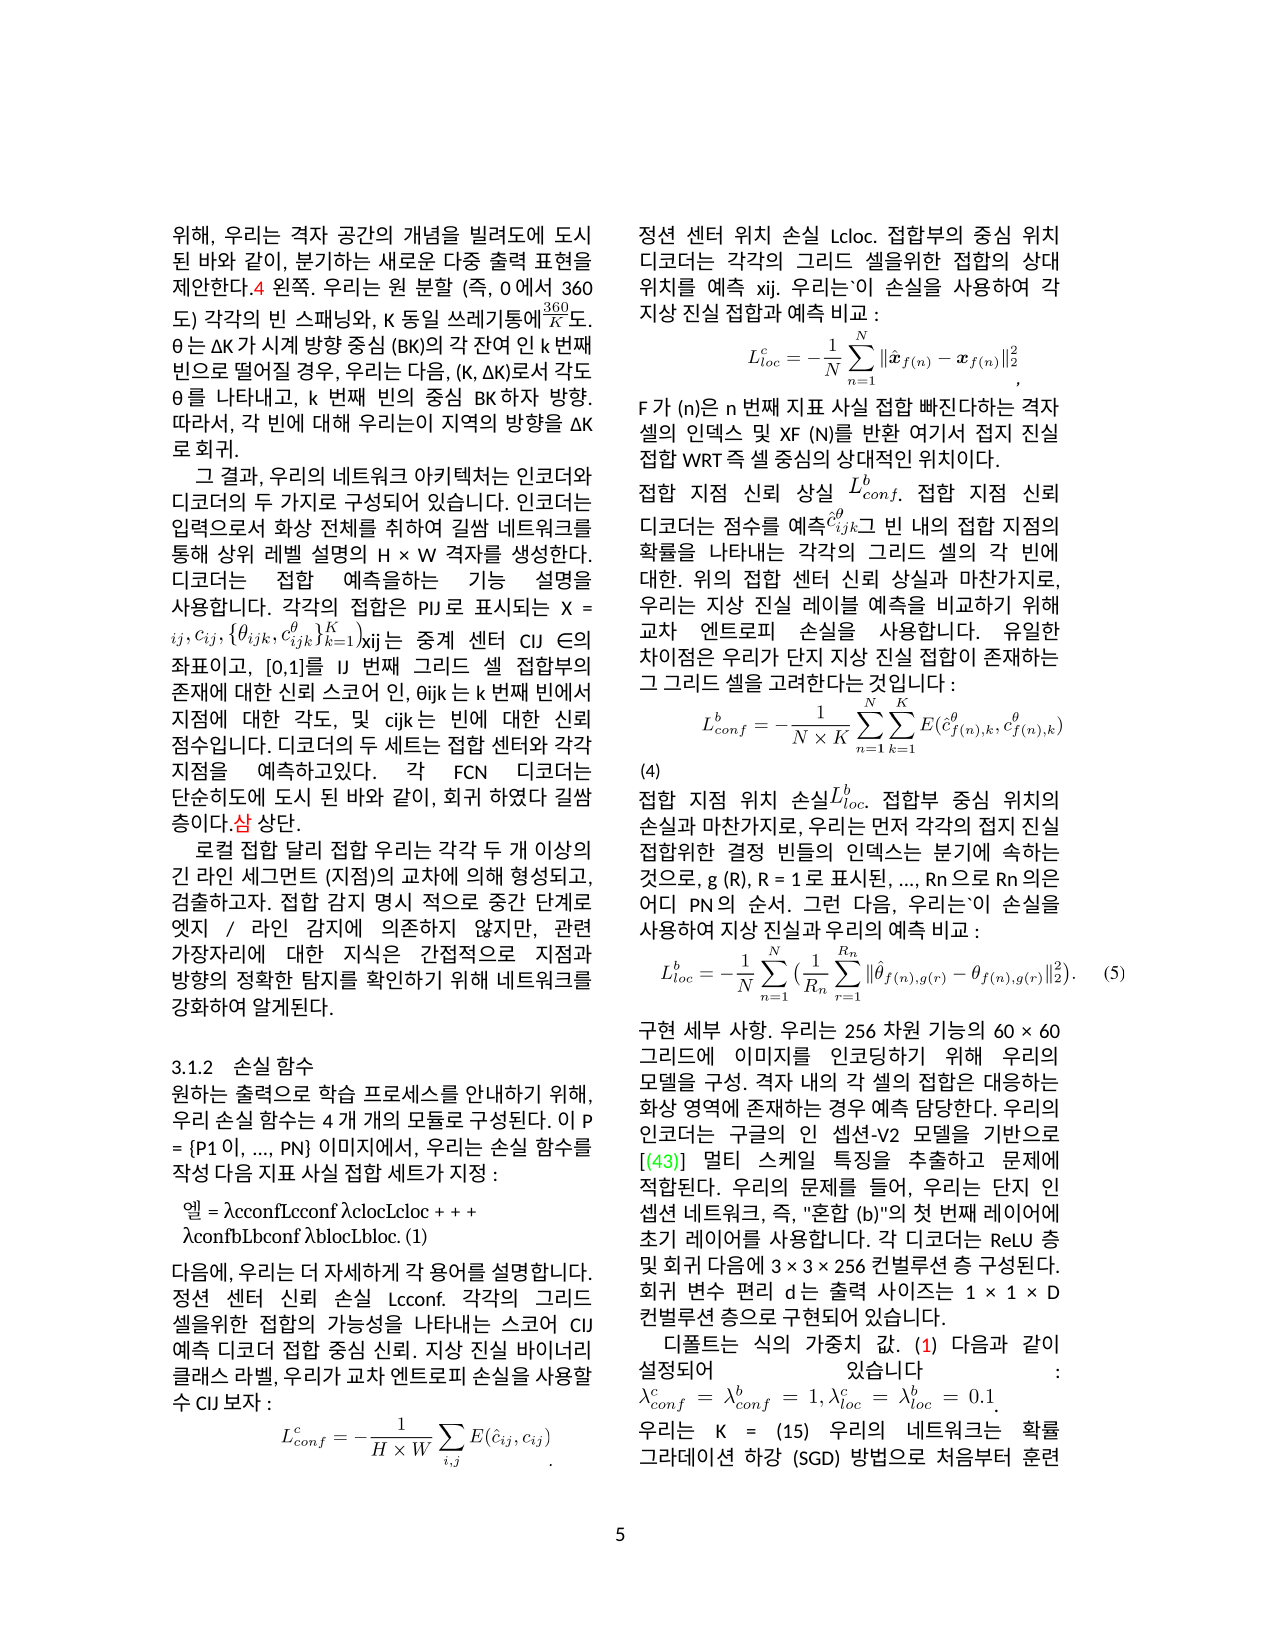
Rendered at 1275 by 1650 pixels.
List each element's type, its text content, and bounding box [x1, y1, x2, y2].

picture [826, 507, 858, 535]
picture [280, 1417, 550, 1467]
text 그 결과, 우리의 네트워크 아키텍처는 인코더와 디코더의 두 가지로 구성되어 있습니다. 인코더는 입력으로서 화상 전체를 취하여 길쌈 네트워크를 통해 상위 레벨 설명의 H × W 격자를 생성한다. 디코더는 접합 예측을하는 기능 설명을 사용합니다. 각각의 접합은 PIJ로 표시되는 X =xij는 중계 센터 CIJ ∈의 좌표이고, [0,1]를 IJ 번째 그리드 셀 접합부의 존재에 대한 신뢰 스코어 인, θijk는 k 번째 빈에서 지점에 대한 각도, 및 cijk는 빈에 대한 신뢰 점수입니다. 디코더의 두 세트는 접합 센터와 각각 지점을 예측하고있다. 각 FCN 디코더는 단순히도에 도시 된 바와 같이, 회귀 하였다 길쌈 층이다.삼 상단. [171, 464, 593, 837]
text 로컬 접합 달리 접합 우리는 각각 두 개 이상의 긴 라인 세그먼트 (지점)의 교차에 의해 형성되고, 검출하고자. 접합 감지 명시 적으로 중간 단계로 엣지 / 라인 감지에 의존하지 않지만, 관련 가장자리에 대한 지식은 간접적으로 지점과 방향의 정확한 탐지를 확인하기 위해 네트워크를 강화하여 알게된다. [171, 838, 593, 1020]
picture [702, 698, 1062, 753]
picture [542, 301, 569, 327]
picture [638, 1384, 994, 1412]
text 정션 센터 위치 손실 Lcloc. 접합부의 중심 위치 디코더는 각각의 그리드 셀을위한 접합의 상대 위치를 예측 xij. 우리는`이 손실을 사용하여 각 지상 진실 접합과 예측 비교 : [638, 223, 1060, 327]
picture [170, 621, 362, 649]
picture [829, 783, 864, 809]
text 원하는 출력으로 학습 프로세스를 안내하기 위해, 우리 손실 함수는 4 개 개의 모듈로 구성된다. 이 P = {P1이, ..., PN} 이미지에서, 우리는 손실 함수를 작성 다음 지표 사실 접합 세트가 지정 : [171, 1082, 593, 1186]
text 구현 세부 사항. 우리는 256 차원 기능의 60 × 60 그리드에 이미지를 인코딩하기 위해 우리의 모델을 구성. 격자 내의 각 셀의 접합은 대응하는 화상 영역에 존재하는 경우 예측 담당한다. 우리의 인코더는 구글의 인 셉션-V2 모델을 기반으로 [(43)] 멀티 스케일 특징을 추출하고 문제에 적합된다. 우리의 문제를 들어, 우리는 단지 인 셉션 네트워크, 즉, "혼합 (b)"의 첫 번째 레이어에 초기 레이어를 사용합니다. 각 디코더는 ReLU 층 및 회귀 다음에 3 × 3 × 256 컨벌루션 층 구성된다. 회귀 변수 편리 d는 출력 사이즈는 1 × 1 × D 컨벌루션 층으로 구현되어 있습니다. [638, 1018, 1060, 1331]
picture [747, 330, 1017, 385]
text 다음에, 우리는 더 자세하게 각 용어를 설명합니다. 정션 센터 신뢰 손실 Lcconf. 각각의 그리드 셀을위한 접합의 가능성을 나타내는 스코어 CIJ 예측 디코더 접합 중심 신뢰. 지상 진실 바이너리 클래스 라벨, 우리가 교차 엔트로피 손실을 사용할 수 CIJ 보자 : [171, 1260, 593, 1416]
text F가 (n)은 n 번째 지표 사실 접합 빠진다하는 격자 셀의 인덱스 및 XF (N)를 반환 여기서 접지 진실 접합 WRT 즉 셀 중심의 상대적인 위치이다. [638, 395, 1060, 472]
text 접합 지점 위치 손실. 접합부 중심 위치의 손실과 마찬가지로, 우리는 먼저 각각의 접지 진실 접합위한 결정 빈들의 인덱스는 분기에 속하는 것으로, g (R), R = 1로 표시된, ..., Rn으로 Rn의은 어디 PN의 순서. 그런 다음, 우리는`이 손실을 사용하여 지상 진실과 우리의 예측 비교 : [638, 784, 1060, 944]
text 엘 = λcconfLcconf λclocLcloc + + + λconfbLbconf λblocLbloc. (1) [183, 1199, 593, 1249]
picture [660, 945, 1125, 1001]
text 접합 지점 신뢰 상실 . 접합 지점 신뢰 디코더는 점수를 예측그 빈 내의 접합 지점의 확률을 나타내는 각각의 그리드 셀의 각 빈에 대한. 위의 접합 센터 신뢰 상실과 마찬가지로, 우리는 지상 진실 레이블 예측을 비교하기 위해 교차 엔트로피 손실을 사용합니다. 유일한 차이점은 우리가 단지 지상 진실 접합이 존재하는 그 그리드 셀을 고려한다는 것입니다 : [638, 474, 1060, 697]
subtitle 손실 함수 [171, 1054, 593, 1079]
picture [848, 473, 898, 502]
